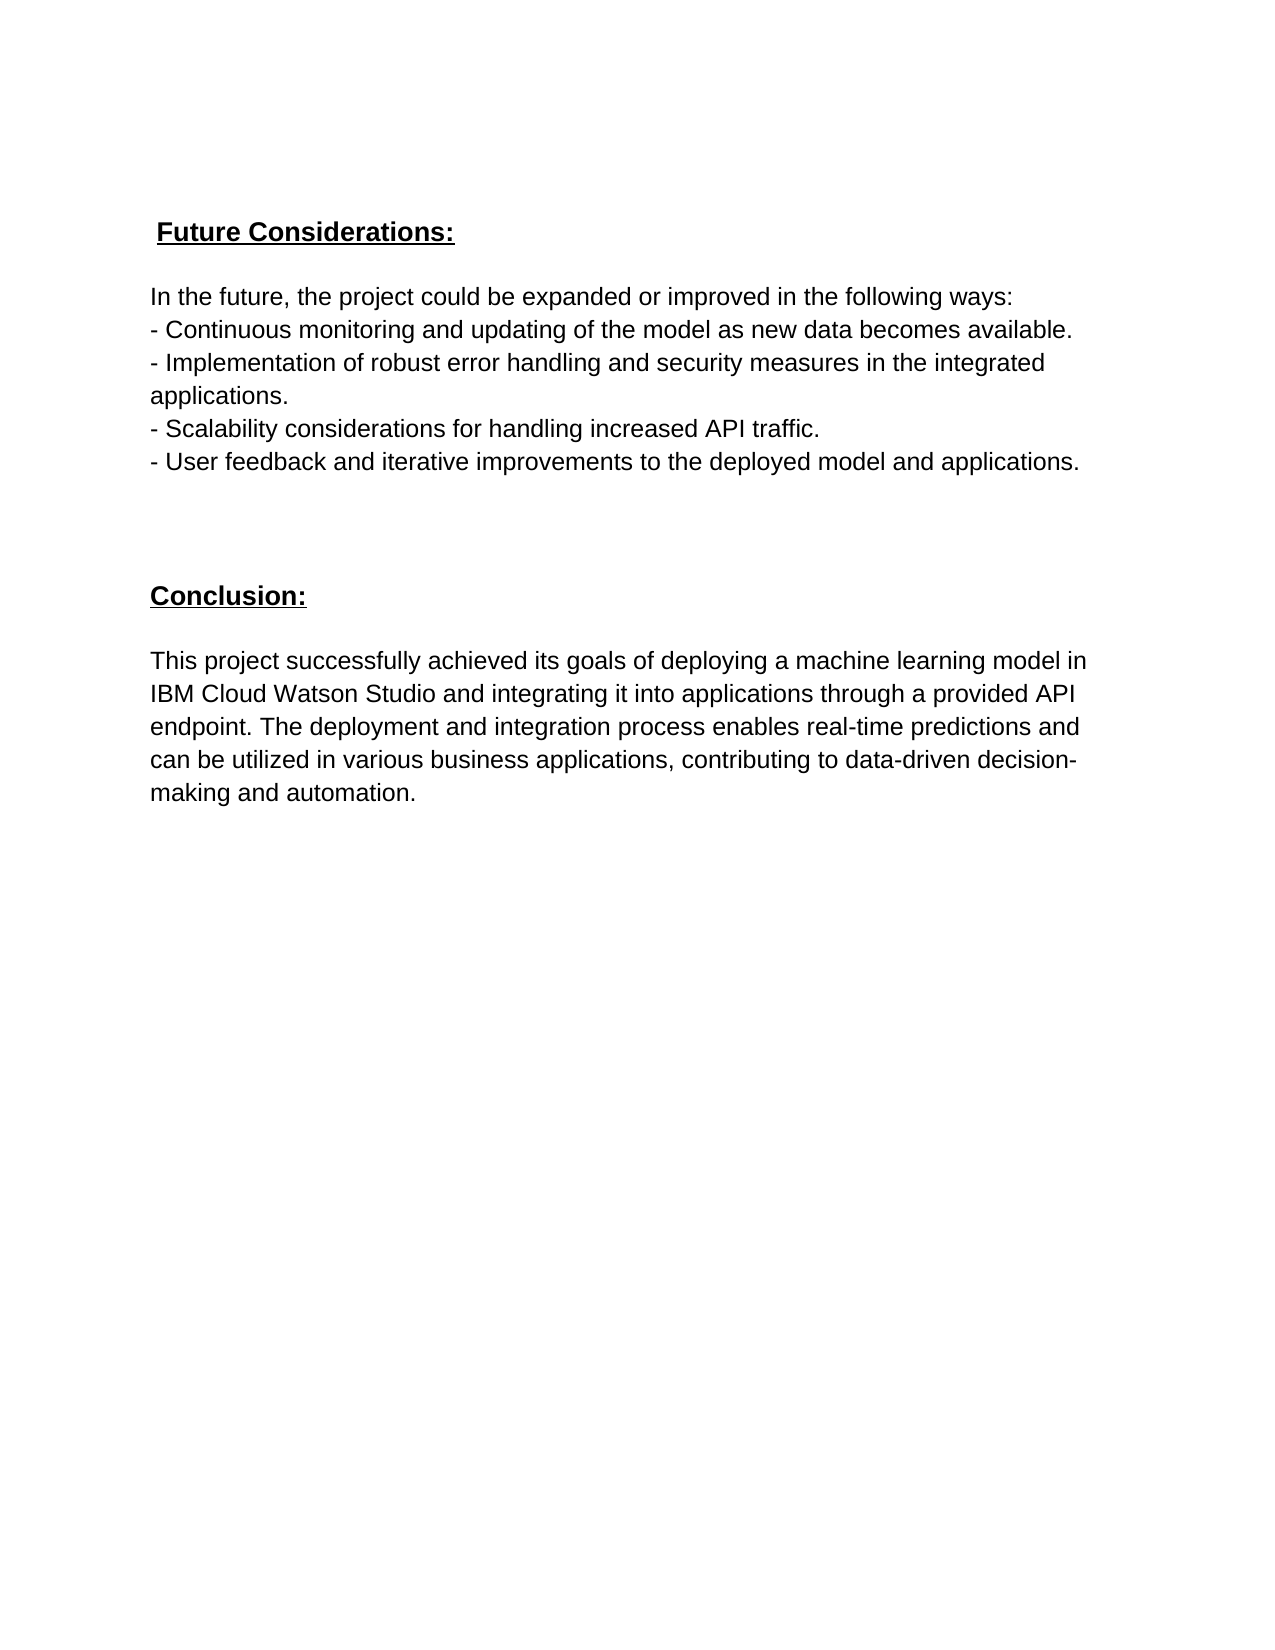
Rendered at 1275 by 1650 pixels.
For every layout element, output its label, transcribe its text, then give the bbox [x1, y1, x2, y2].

text - Scalability considerations for handling increased API traffic. [150, 414, 1125, 443]
text - User feedback and iterative improvements to the deployed model and applications. [150, 447, 1125, 476]
text In the future, the project could be expanded or improved in the following ways: [150, 282, 1125, 311]
text Future Considerations: [150, 216, 1125, 247]
text - Implementation of robust error handling and security measures in the integrated applications. [150, 348, 1125, 410]
text - Continuous monitoring and updating of the model as new data becomes available. [150, 315, 1125, 344]
text This project successfully achieved its goals of deploying a machine learning model in IBM Cloud Watson Studio and integrating it into applications through a provided API endpoint. The deployment and integration process enables real-time predictions and can be utilized in various business applications, contributing to data-driven decision-making and automation. [150, 646, 1125, 806]
text Conclusion: [150, 579, 1125, 611]
